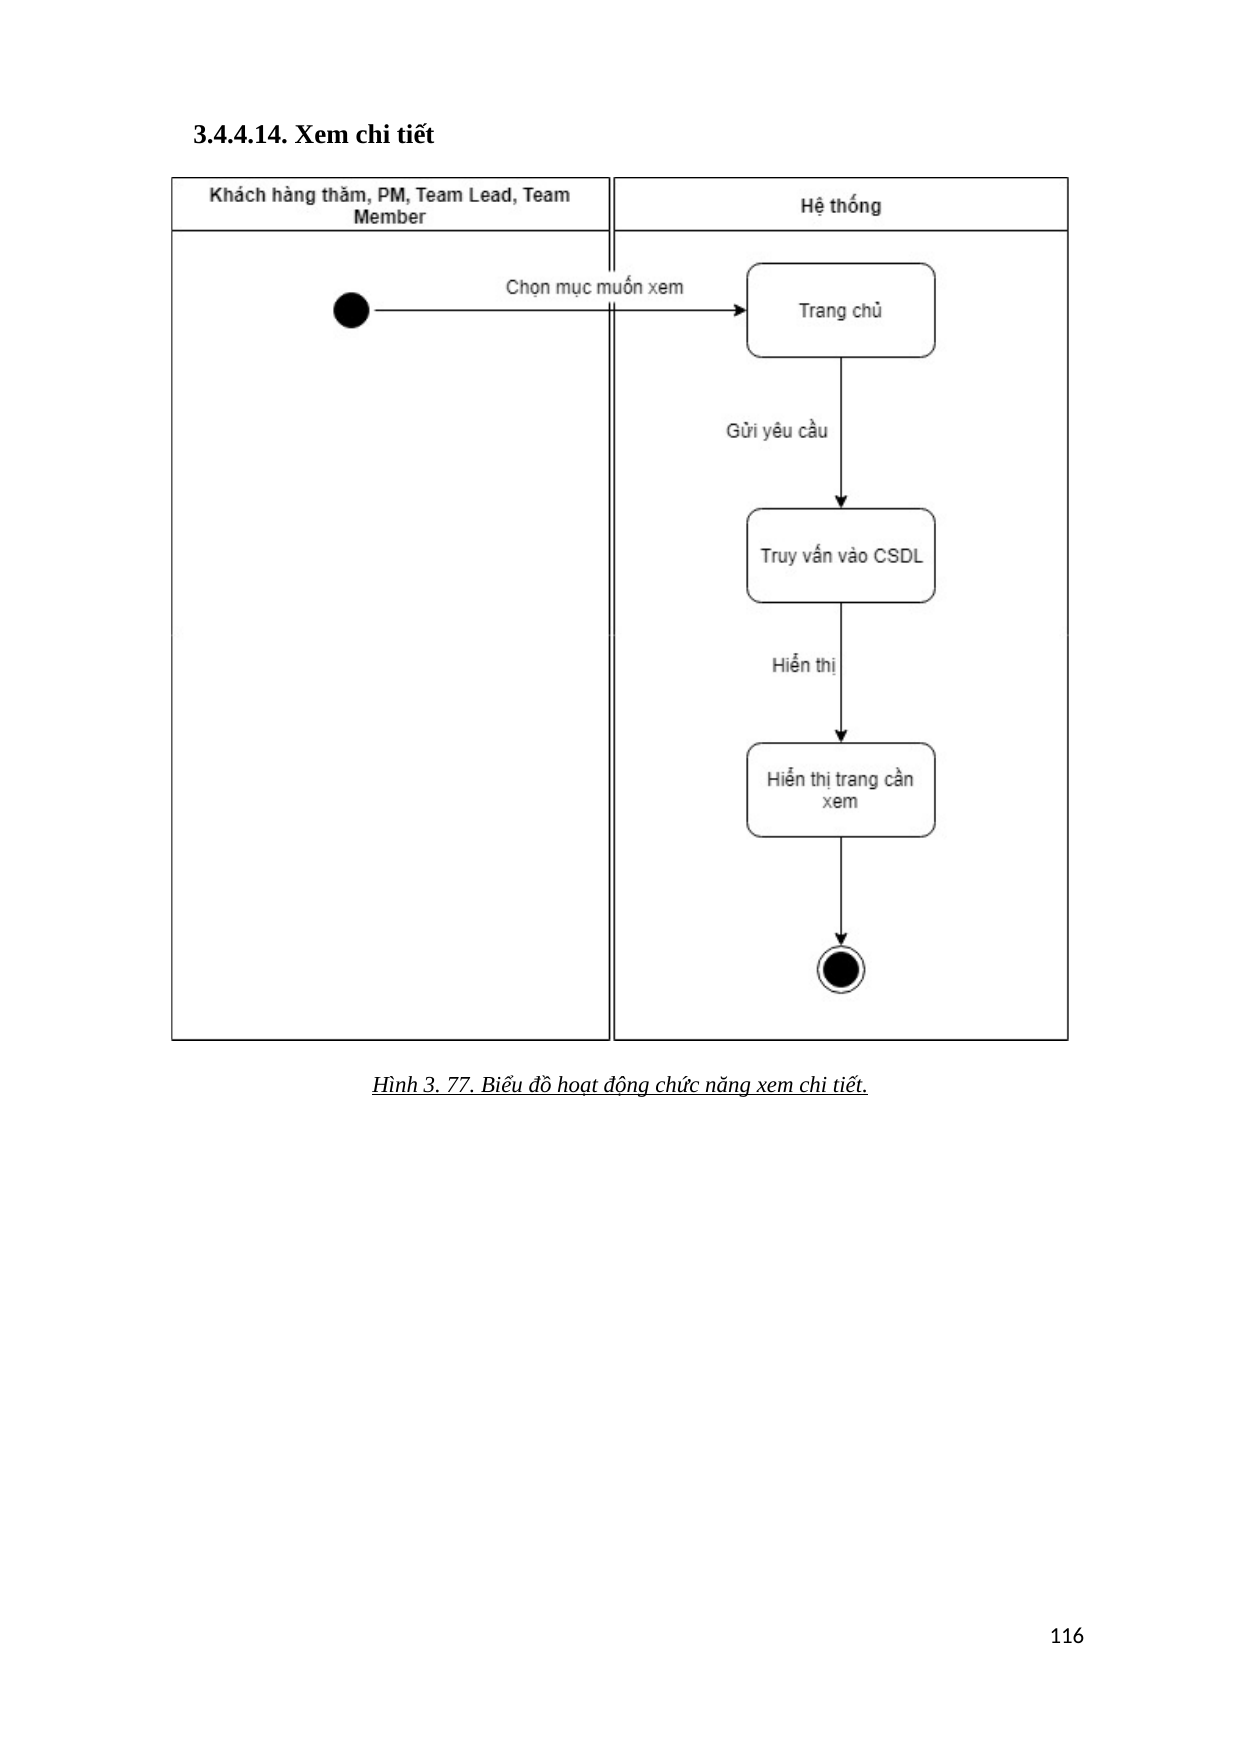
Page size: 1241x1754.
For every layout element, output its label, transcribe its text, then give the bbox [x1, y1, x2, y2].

subtitle 3.4.4.14. Xem chi tiết [118, 118, 1122, 149]
picture [171, 177, 1069, 1041]
